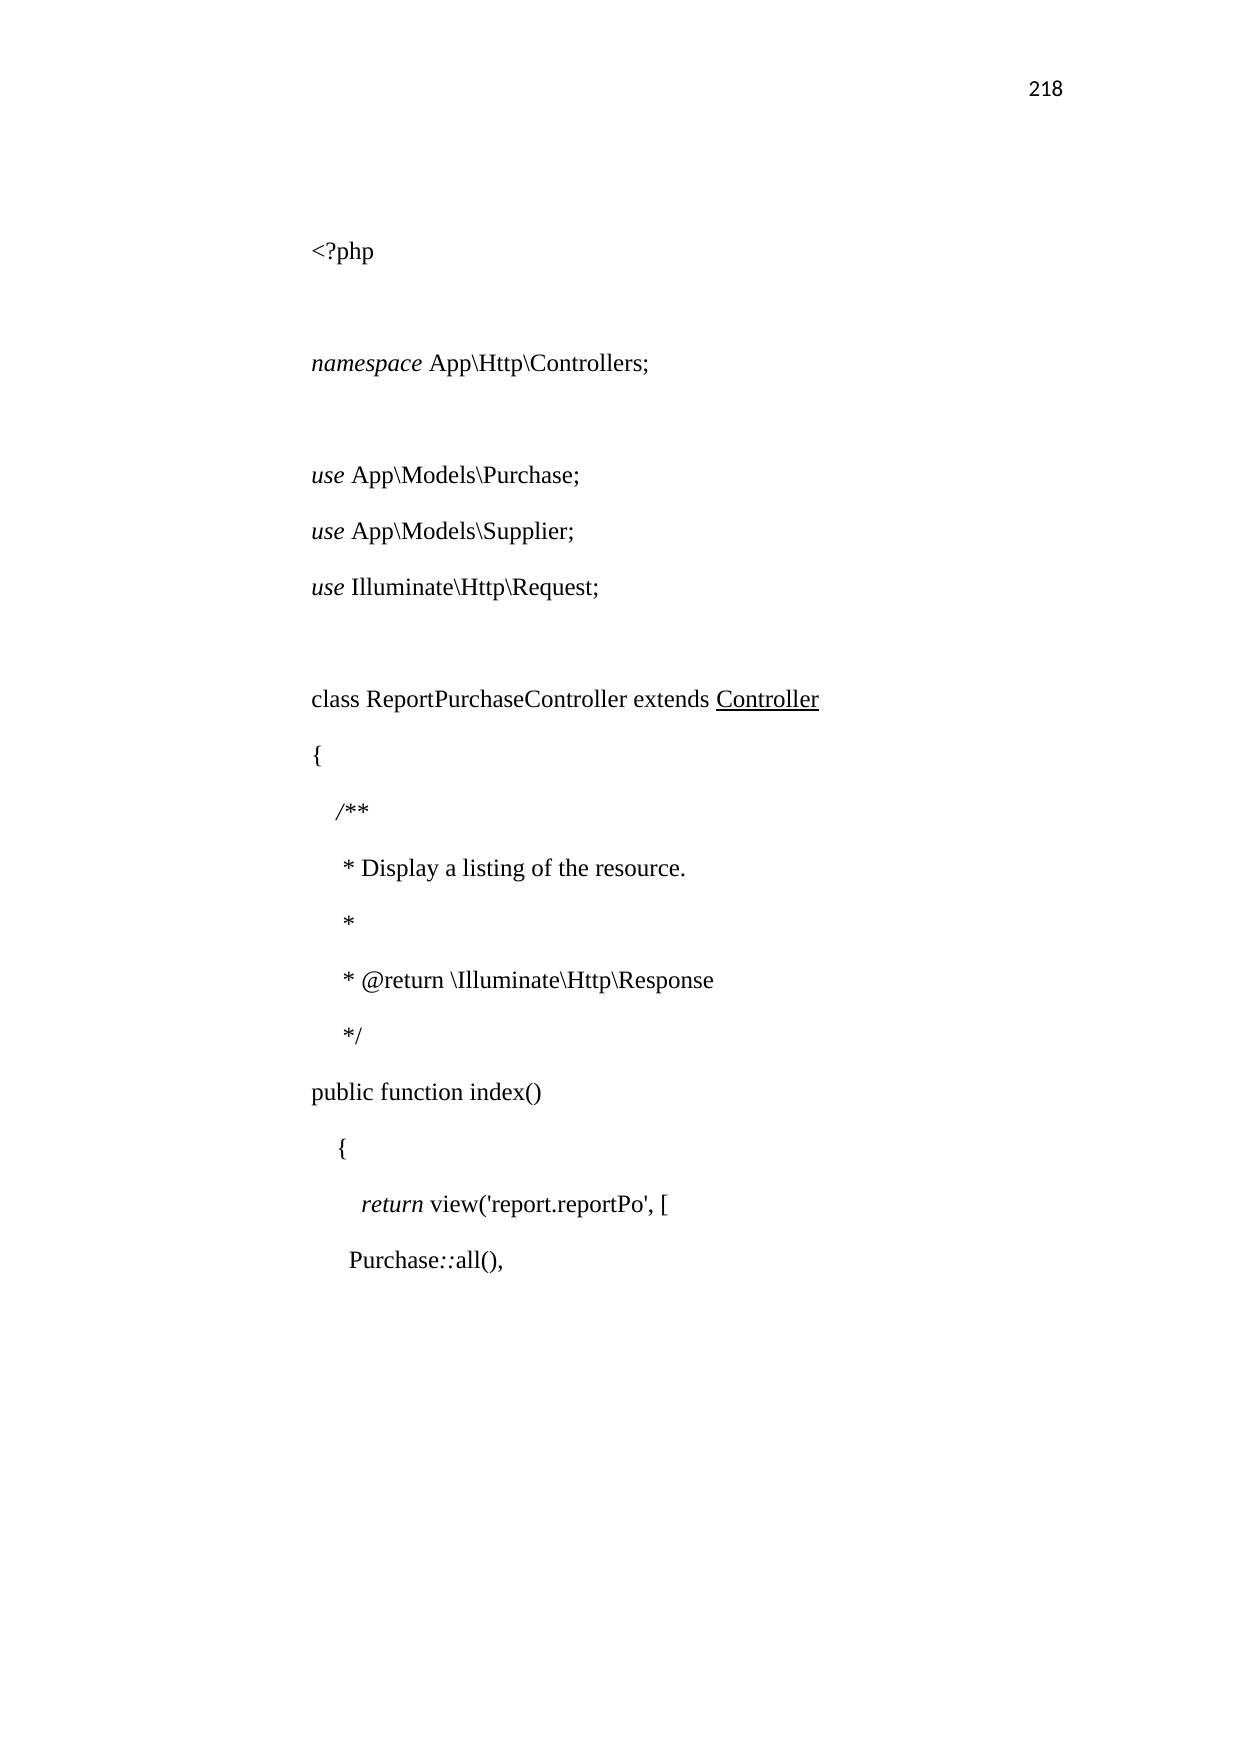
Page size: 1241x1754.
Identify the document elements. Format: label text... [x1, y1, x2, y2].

subtitle * [311, 909, 1063, 937]
subtitle */ [311, 1021, 1063, 1049]
subtitle { [311, 1133, 1063, 1162]
subtitle public function index() [311, 1077, 1063, 1106]
subtitle namespace App\Http\Controllers; [311, 348, 1063, 377]
subtitle /** [311, 797, 1063, 825]
subtitle use App\Models\Supplier; [311, 516, 1063, 545]
subtitle * Display a listing of the resource. [311, 853, 1063, 881]
subtitle <?php [311, 236, 1063, 265]
subtitle return view('report.reportPo', [ [311, 1189, 1063, 1218]
subtitle { [311, 741, 1063, 769]
subtitle use App\Models\Purchase; [311, 460, 1063, 489]
subtitle * @return \Illuminate\Http\Response [311, 965, 1063, 993]
subtitle class ReportPurchaseController extends Controller [311, 684, 1063, 713]
subtitle use Illuminate\Http\Request; [311, 572, 1063, 601]
subtitle Purchase::all(), [274, 1245, 1063, 1274]
